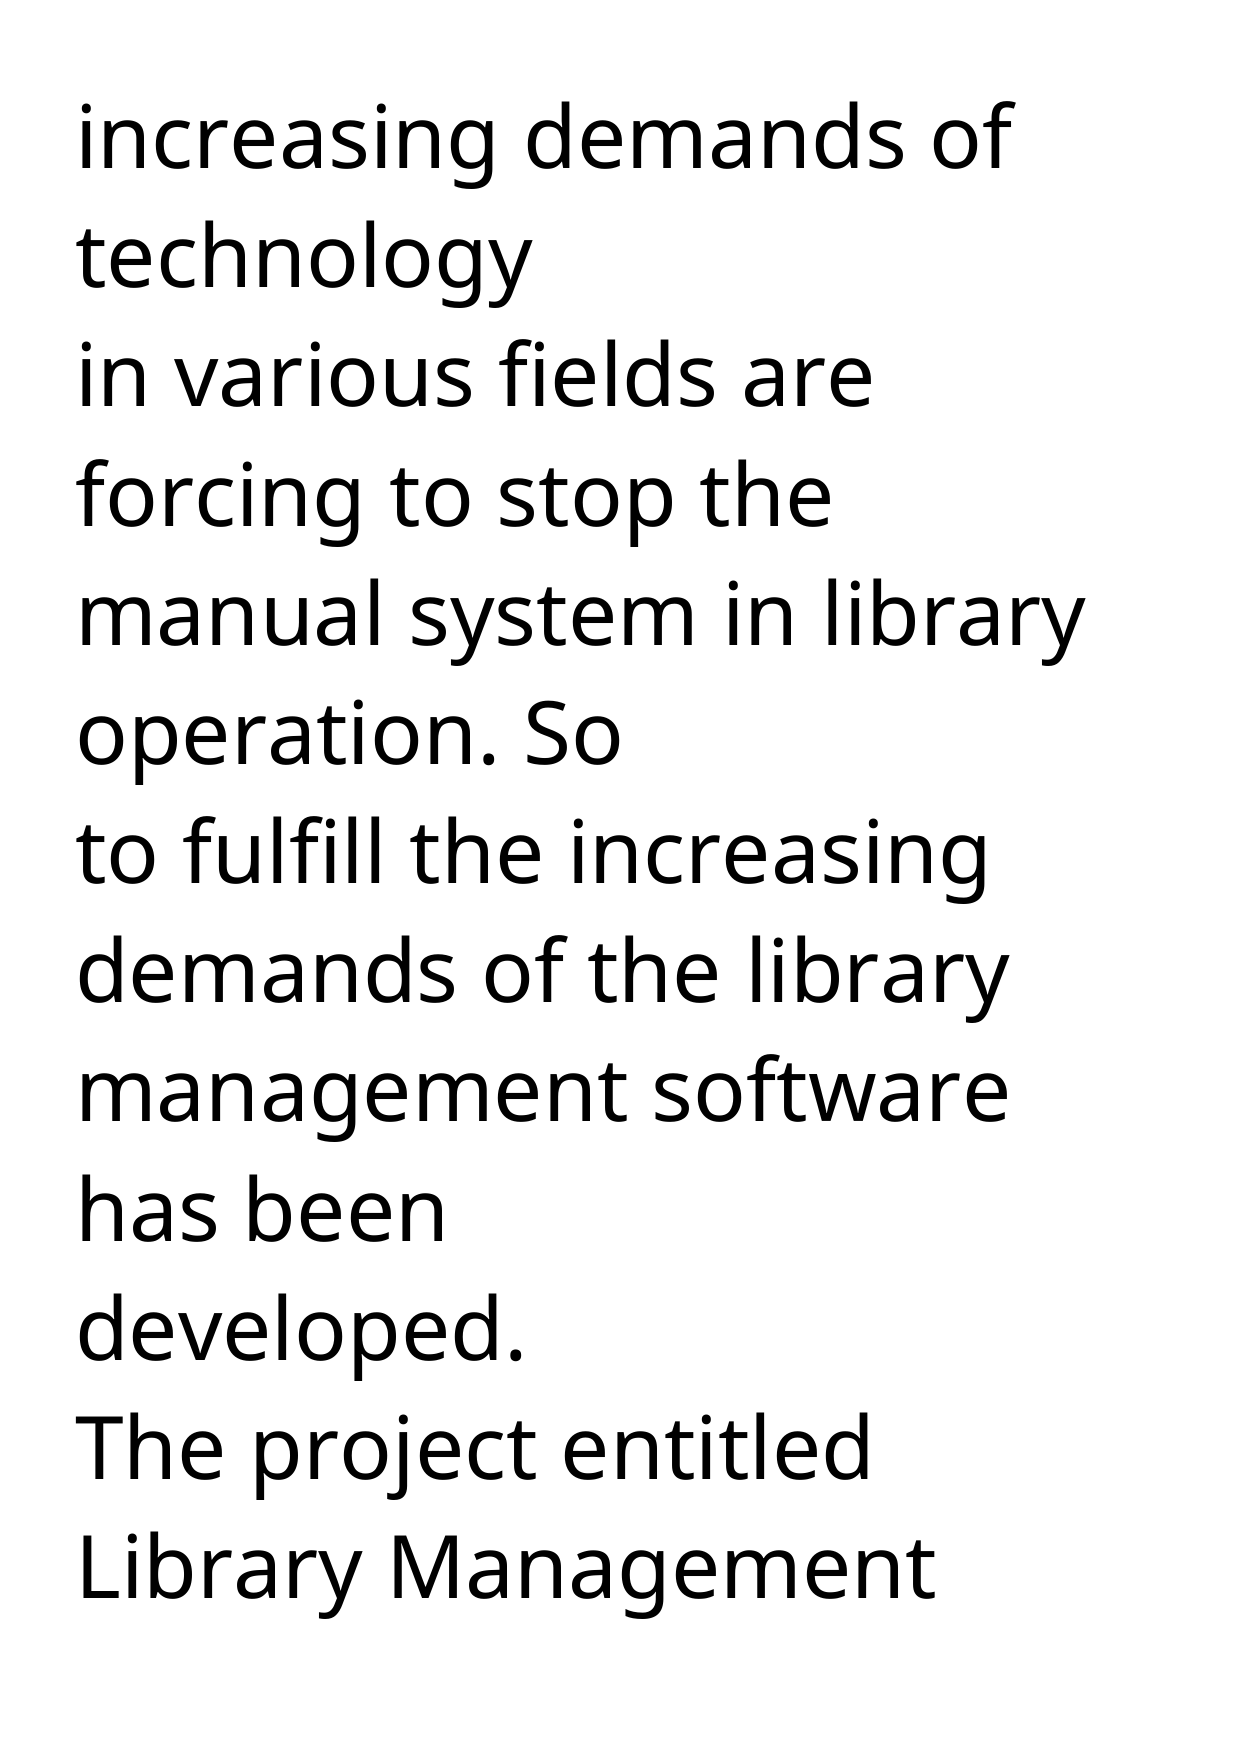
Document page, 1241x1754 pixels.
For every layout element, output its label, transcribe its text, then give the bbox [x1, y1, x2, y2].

text developed. [75, 1267, 1165, 1386]
text in various fields are forcing to stop the manual system in library operation. So [75, 313, 1165, 790]
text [75, 1386, 1165, 1624]
text to fulfill the increasing demands of the library management software has been [75, 790, 1165, 1267]
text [75, 75, 1165, 313]
